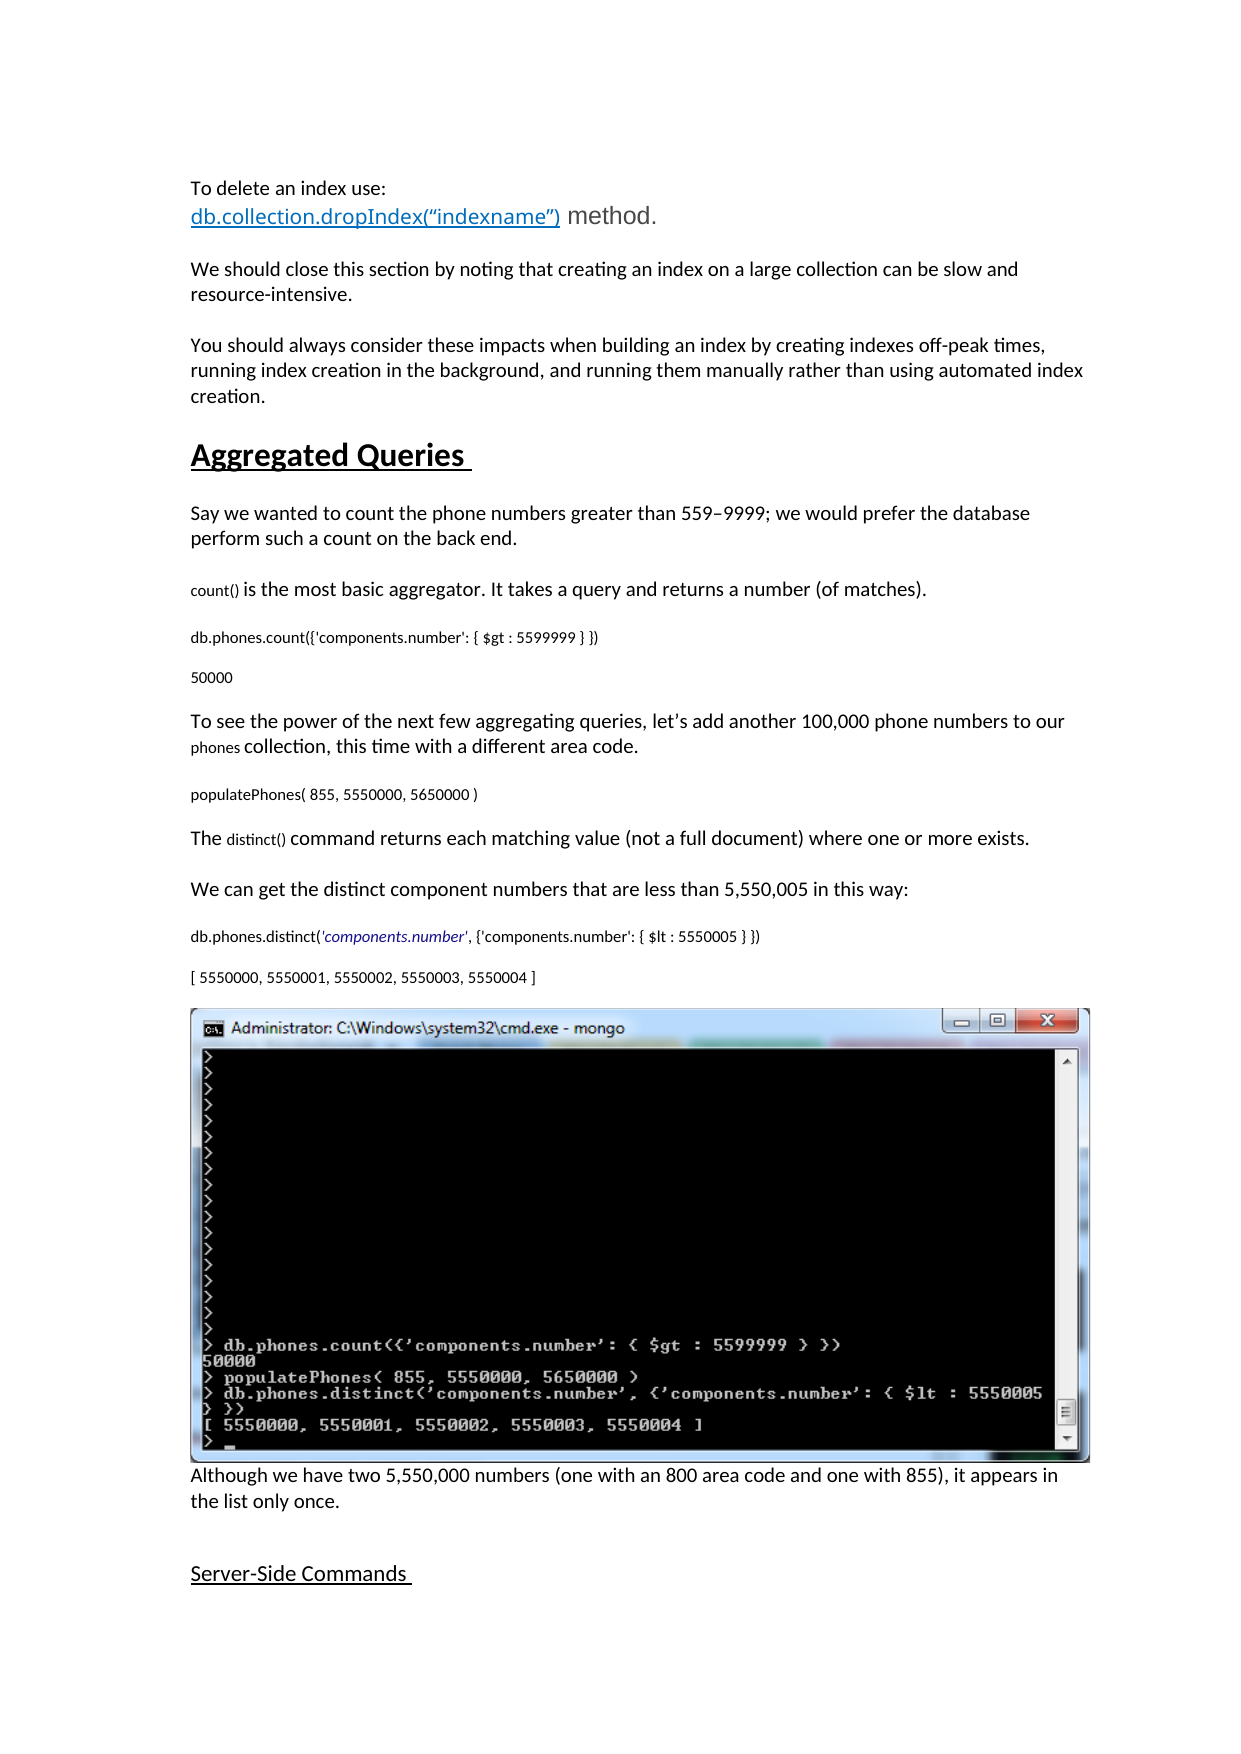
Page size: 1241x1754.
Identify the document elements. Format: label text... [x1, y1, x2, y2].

text We can get the distinct component numbers that are less than 5,550,005 in this way: [190, 876, 1090, 901]
text Aggregated Queries [190, 434, 1090, 474]
picture [190, 1008, 1091, 1463]
text Say we wanted to count the phone numbers greater than 559–9999; we would prefer the database perform such a count on the back end. [190, 500, 1090, 551]
text To delete an index use: [190, 175, 1090, 201]
text populatePhones( 855, 5550000, 5650000 ) [190, 784, 1090, 805]
text Although we have two 5,550,000 numbers (one with an 800 area code and one with 855), it appears in the list only once. [190, 1463, 1090, 1513]
text db.phones.distinct('components.number', {'components.number': { $lt : 5550005 } }) [190, 927, 1090, 947]
text db.collection.dropIndex(“indexname”) method. [190, 201, 1090, 230]
text The distinct() command returns each matching value (not a full document) where one or more exists. [190, 825, 1090, 851]
text db.phones.count({'components.number': { $gt : 5599999 } }) [190, 627, 1090, 647]
text Server-Side Commands [190, 1559, 1090, 1587]
text We should close this section by noting that creating an index on a large collection can be slow and resource-intensive. [190, 256, 1090, 307]
text count() is the most basic aggregator. It takes a query and returns a number (of matches). [190, 576, 1090, 602]
text To see the power of the next few aggregating queries, let’s add another 100,000 phone numbers to our phones collection, this time with a different area code. [190, 708, 1090, 759]
text [ 5550000, 5550001, 5550002, 5550003, 5550004 ] [190, 967, 1090, 988]
text You should always consider these impacts when building an index by creating indexes off-peak times, running index creation in the background, and running them manually rather than using automated index creation. [190, 332, 1090, 408]
text 50000 [190, 668, 1090, 688]
